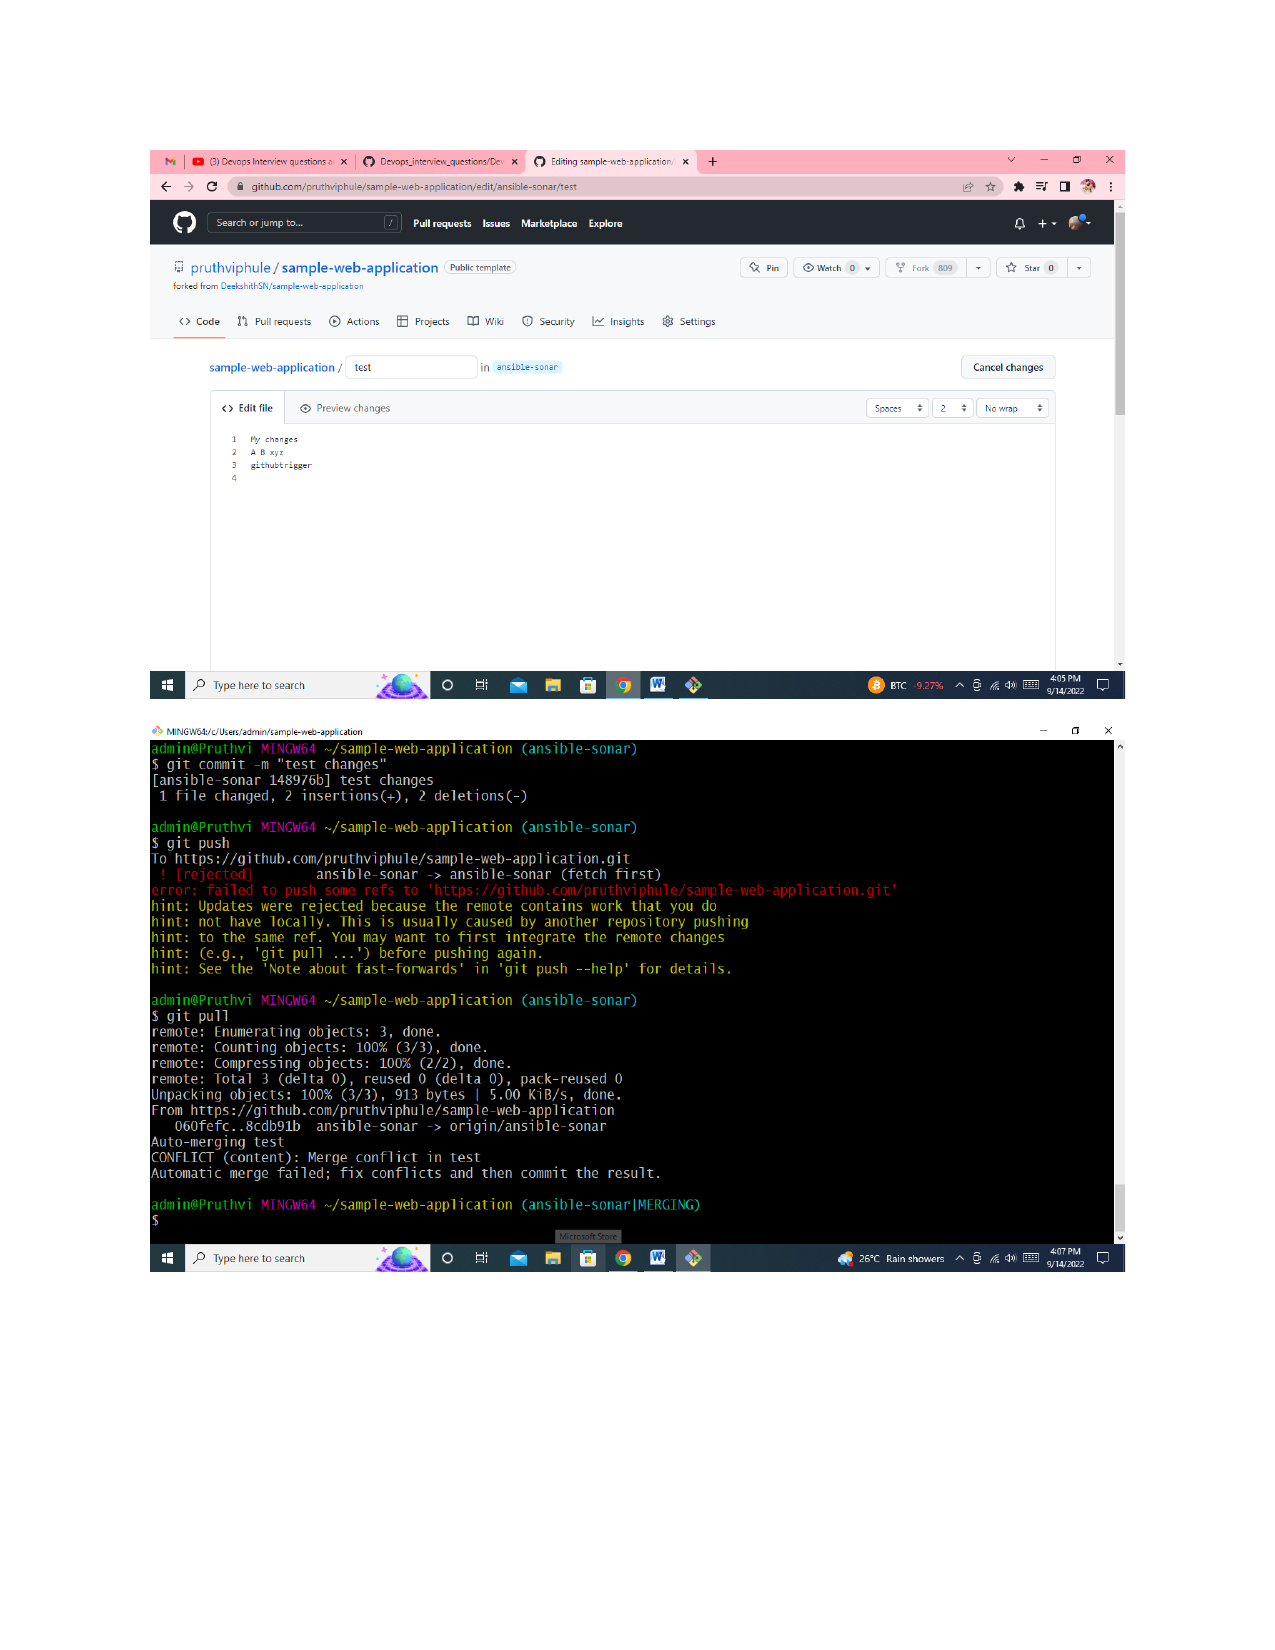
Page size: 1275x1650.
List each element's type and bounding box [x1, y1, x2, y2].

picture [150, 723, 1125, 1272]
picture [150, 150, 1125, 699]
